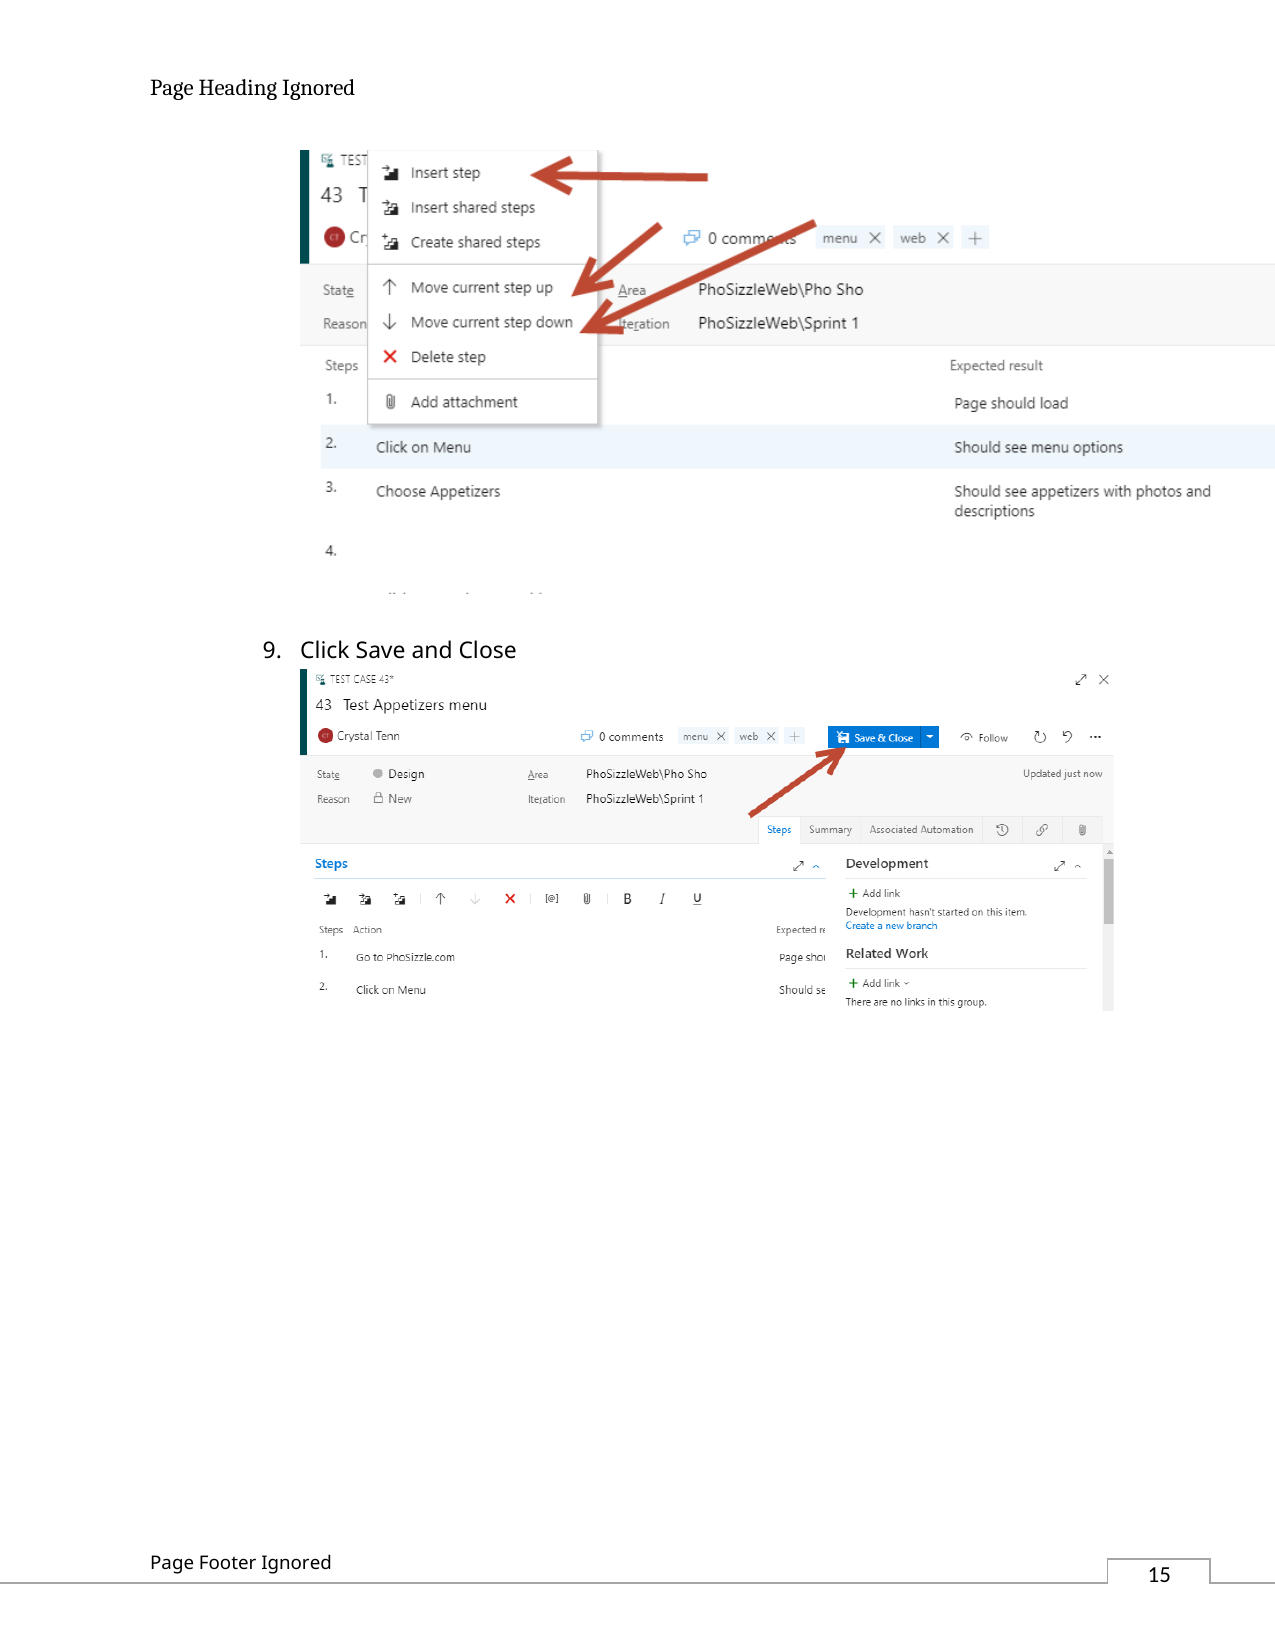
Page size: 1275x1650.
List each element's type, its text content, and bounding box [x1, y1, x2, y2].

picture [300, 669, 1114, 1011]
list Click Save and Close [262, 634, 1110, 665]
picture [300, 150, 1275, 594]
